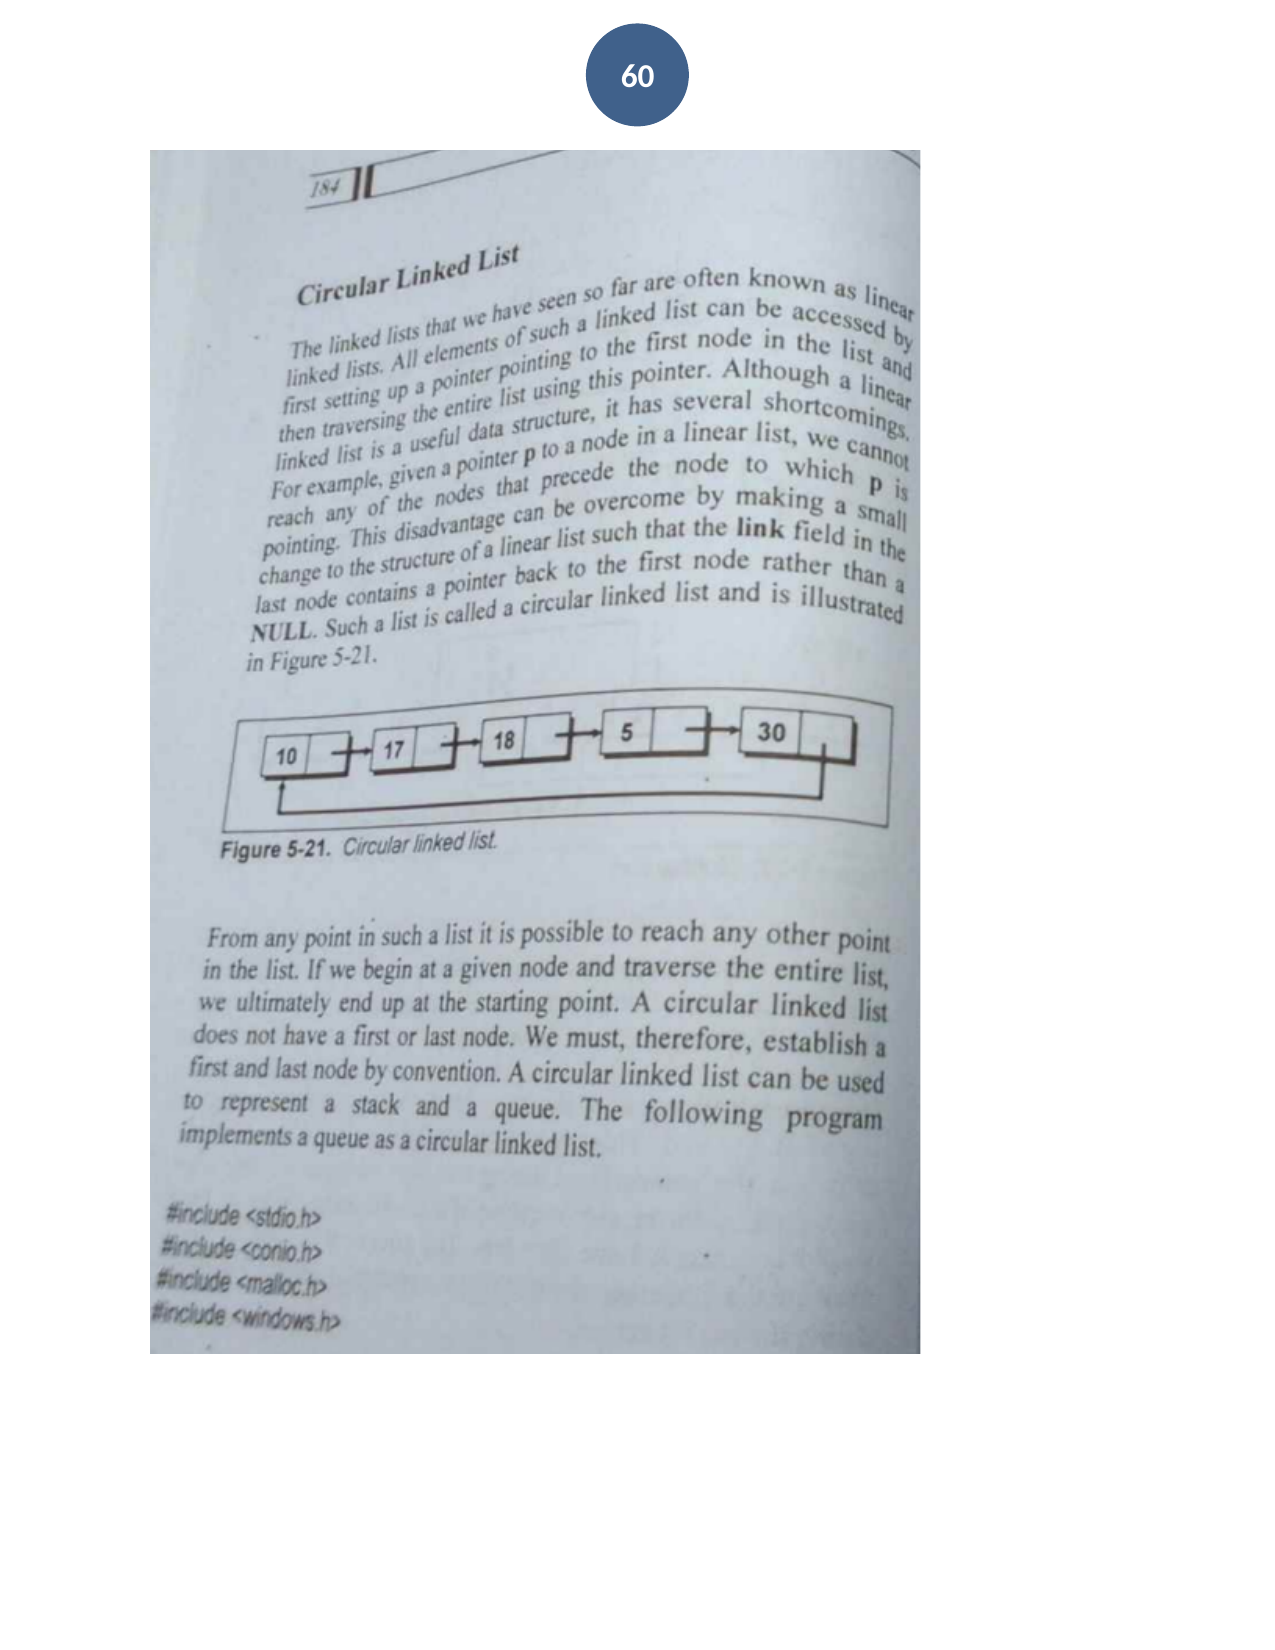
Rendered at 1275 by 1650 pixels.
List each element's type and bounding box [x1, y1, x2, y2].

picture [150, 150, 921, 1354]
